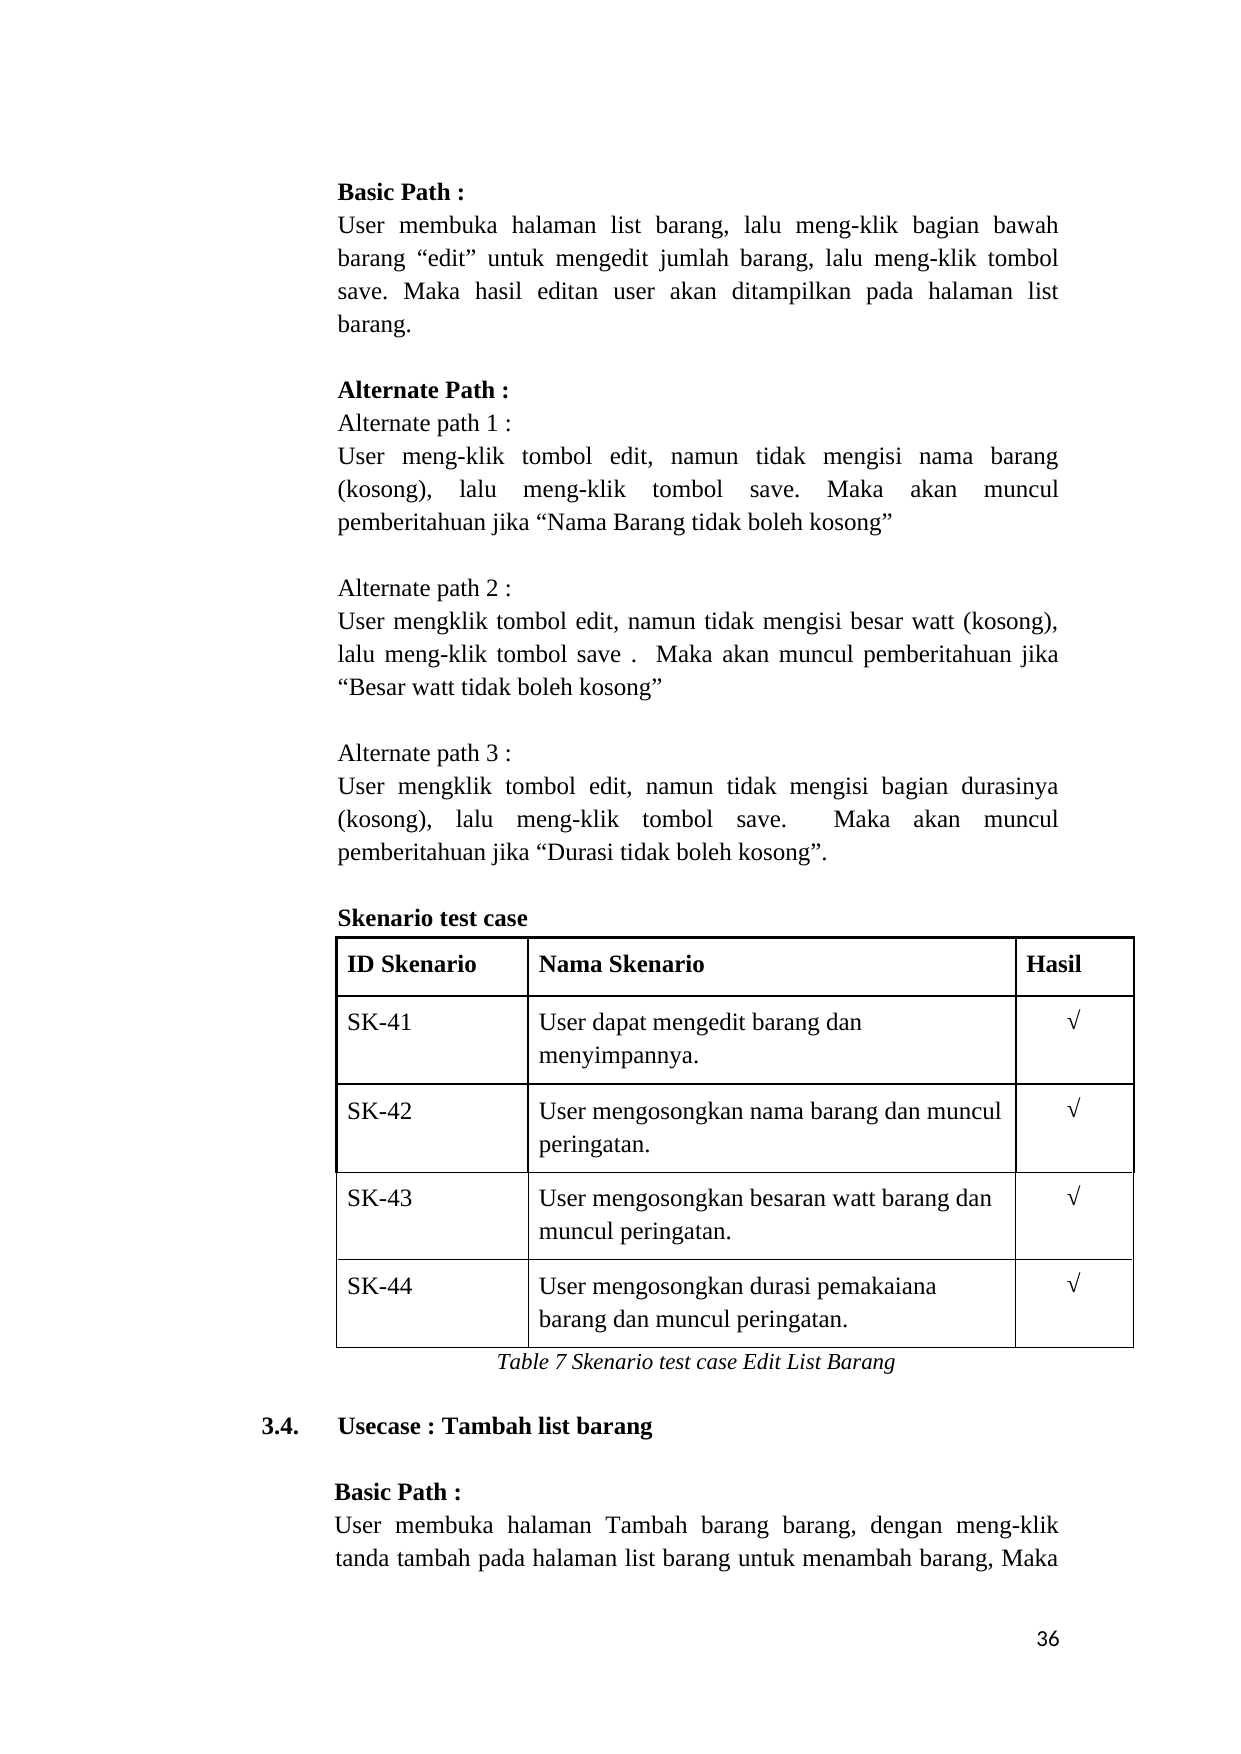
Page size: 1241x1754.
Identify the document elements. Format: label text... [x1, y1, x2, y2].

text User mengklik tombol edit, namun tidak mengisi bagian durasinya (kosong), lalu meng-klik tombol save. Maka akan muncul pemberitahuan jika “Durasi tidak boleh kosong”. [337, 771, 1059, 866]
table_cell SK-41 [338, 997, 527, 1083]
text Alternate Path : [337, 375, 1059, 404]
table_header Hasil [1017, 939, 1133, 995]
text Alternate path 2 : [337, 573, 1059, 602]
text Basic Path : [337, 177, 1059, 206]
text User mengklik tombol edit, namun tidak mengisi besar watt (kosong), lalu meng-klik tombol save . Maka akan muncul pemberitahuan jika “Besar watt tidak boleh kosong” [337, 606, 1059, 701]
text Alternate path 3 : [337, 738, 1059, 767]
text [334, 1510, 1059, 1572]
table_cell User mengosongkan nama barang dan muncul peringatan. [529, 1085, 1015, 1172]
text Skenario test case [337, 903, 1059, 932]
text Table 7 Skenario test case Edit List Barang [335, 1348, 1059, 1374]
table_header ID Skenario [338, 939, 527, 995]
text User meng-klik tombol edit, namun tidak mengisi nama barang (kosong), lalu meng-klik tombol save. Maka akan muncul pemberitahuan jika “Nama Barang tidak boleh kosong” [337, 441, 1059, 536]
text User membuka halaman list barang, lalu meng-klik bagian bawah barang “edit” untuk mengedit jumlah barang, lalu meng-klik tombol save. Maka hasil editan user akan ditampilkan pada halaman list barang. [337, 210, 1059, 338]
table_header Nama Skenario [529, 939, 1015, 995]
table_cell User dapat mengedit barang dan menyimpannya. [529, 997, 1015, 1083]
table_cell [1017, 1085, 1133, 1172]
text Basic Path : [334, 1477, 1059, 1506]
text Alternate path 1 : [337, 408, 1059, 437]
table_cell SK-42 [338, 1085, 527, 1172]
table_cell User mengosongkan besaran watt barang dan muncul peringatan. [529, 1173, 1015, 1259]
table_cell [1017, 997, 1133, 1083]
list Usecase : Tambah list barang [261, 1411, 1059, 1440]
table_cell SK-44 [337, 1259, 528, 1347]
table_cell User mengosongkan durasi pemakaiana barang dan muncul peringatan. [529, 1260, 1015, 1347]
table_cell SK-43 [337, 1173, 528, 1259]
table_cell [1016, 1259, 1133, 1347]
table_cell [1016, 1172, 1133, 1259]
